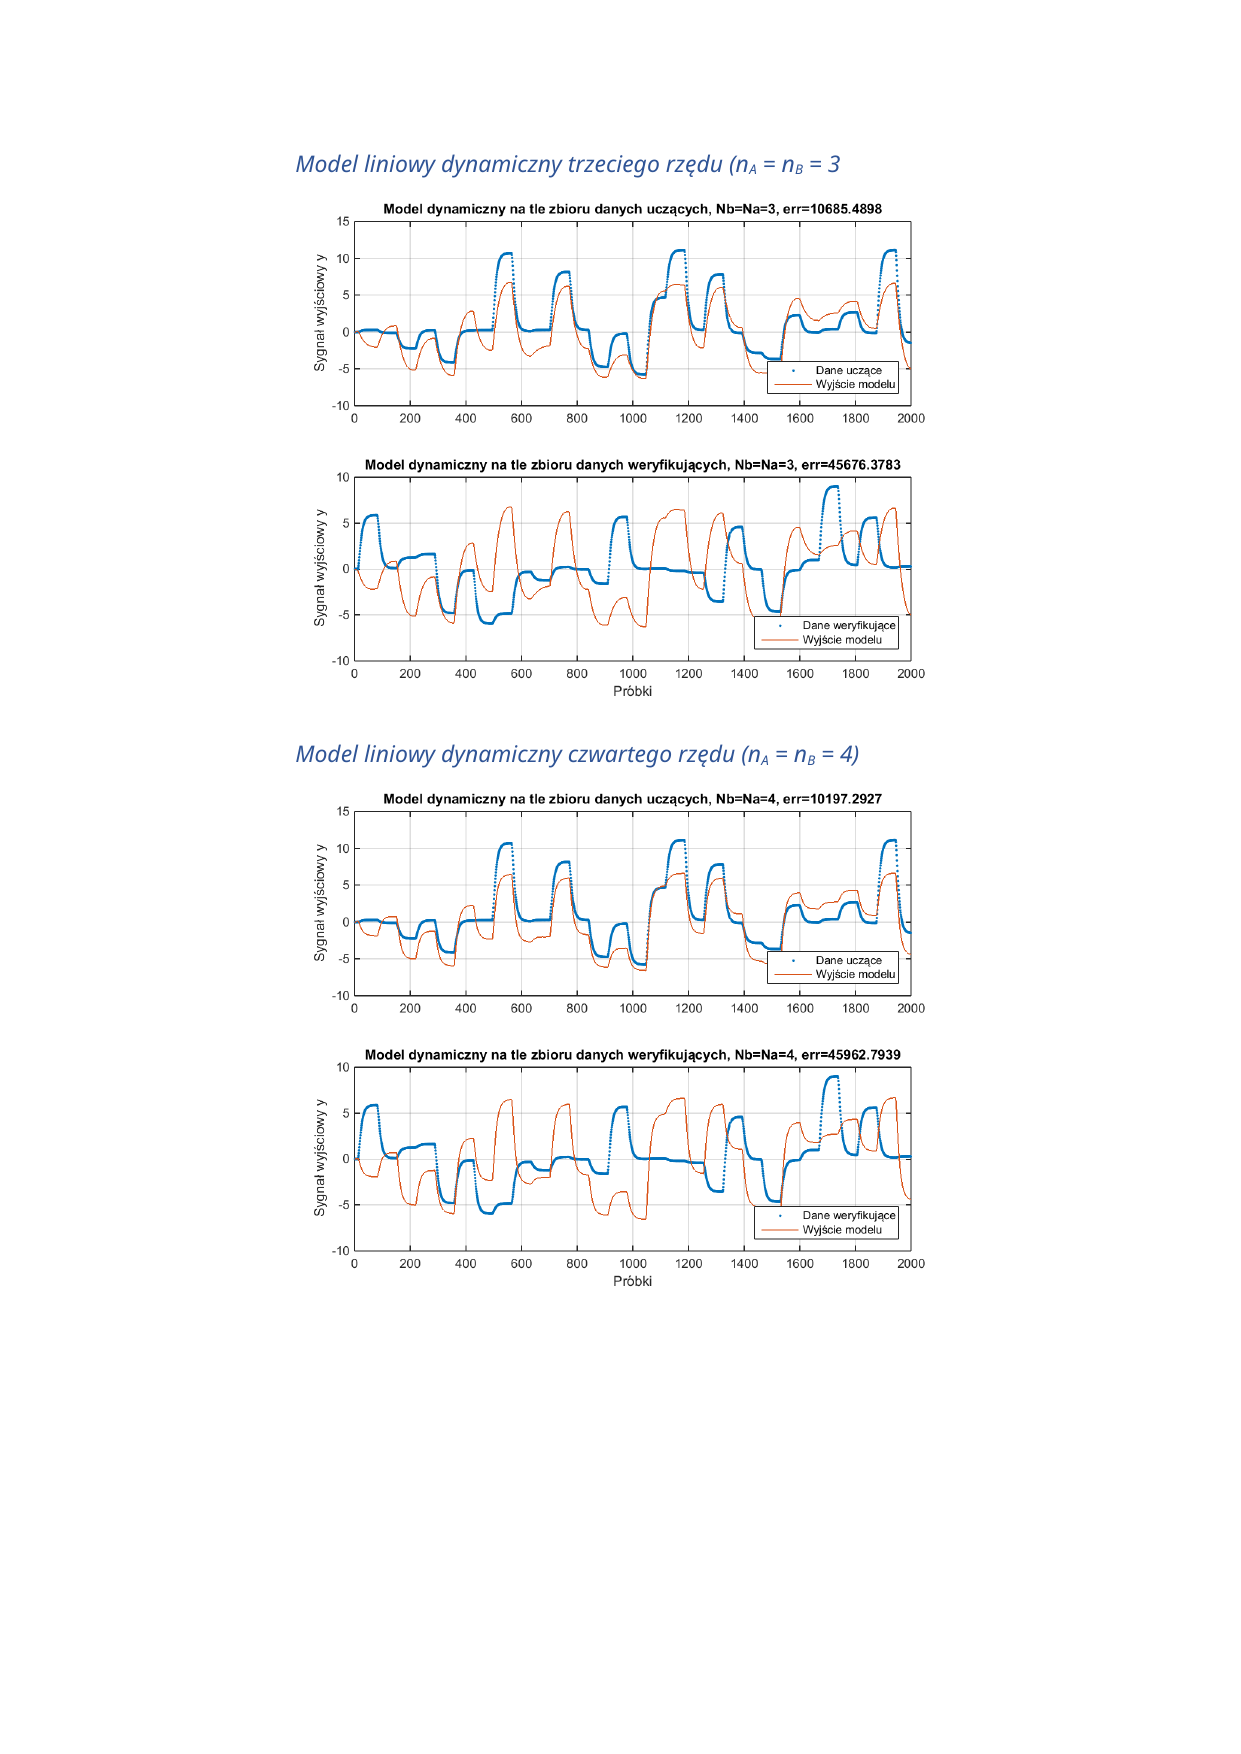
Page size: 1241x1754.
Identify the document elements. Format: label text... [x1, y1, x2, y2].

subtitle Model liniowy dynamiczny trzeciego rzędu (nA = nB = 3 [295, 148, 1093, 179]
picture [261, 181, 979, 720]
subtitle Model liniowy dynamiczny czwartego rzędu (nA = nB = 4) [295, 738, 1093, 769]
picture [261, 772, 979, 1310]
